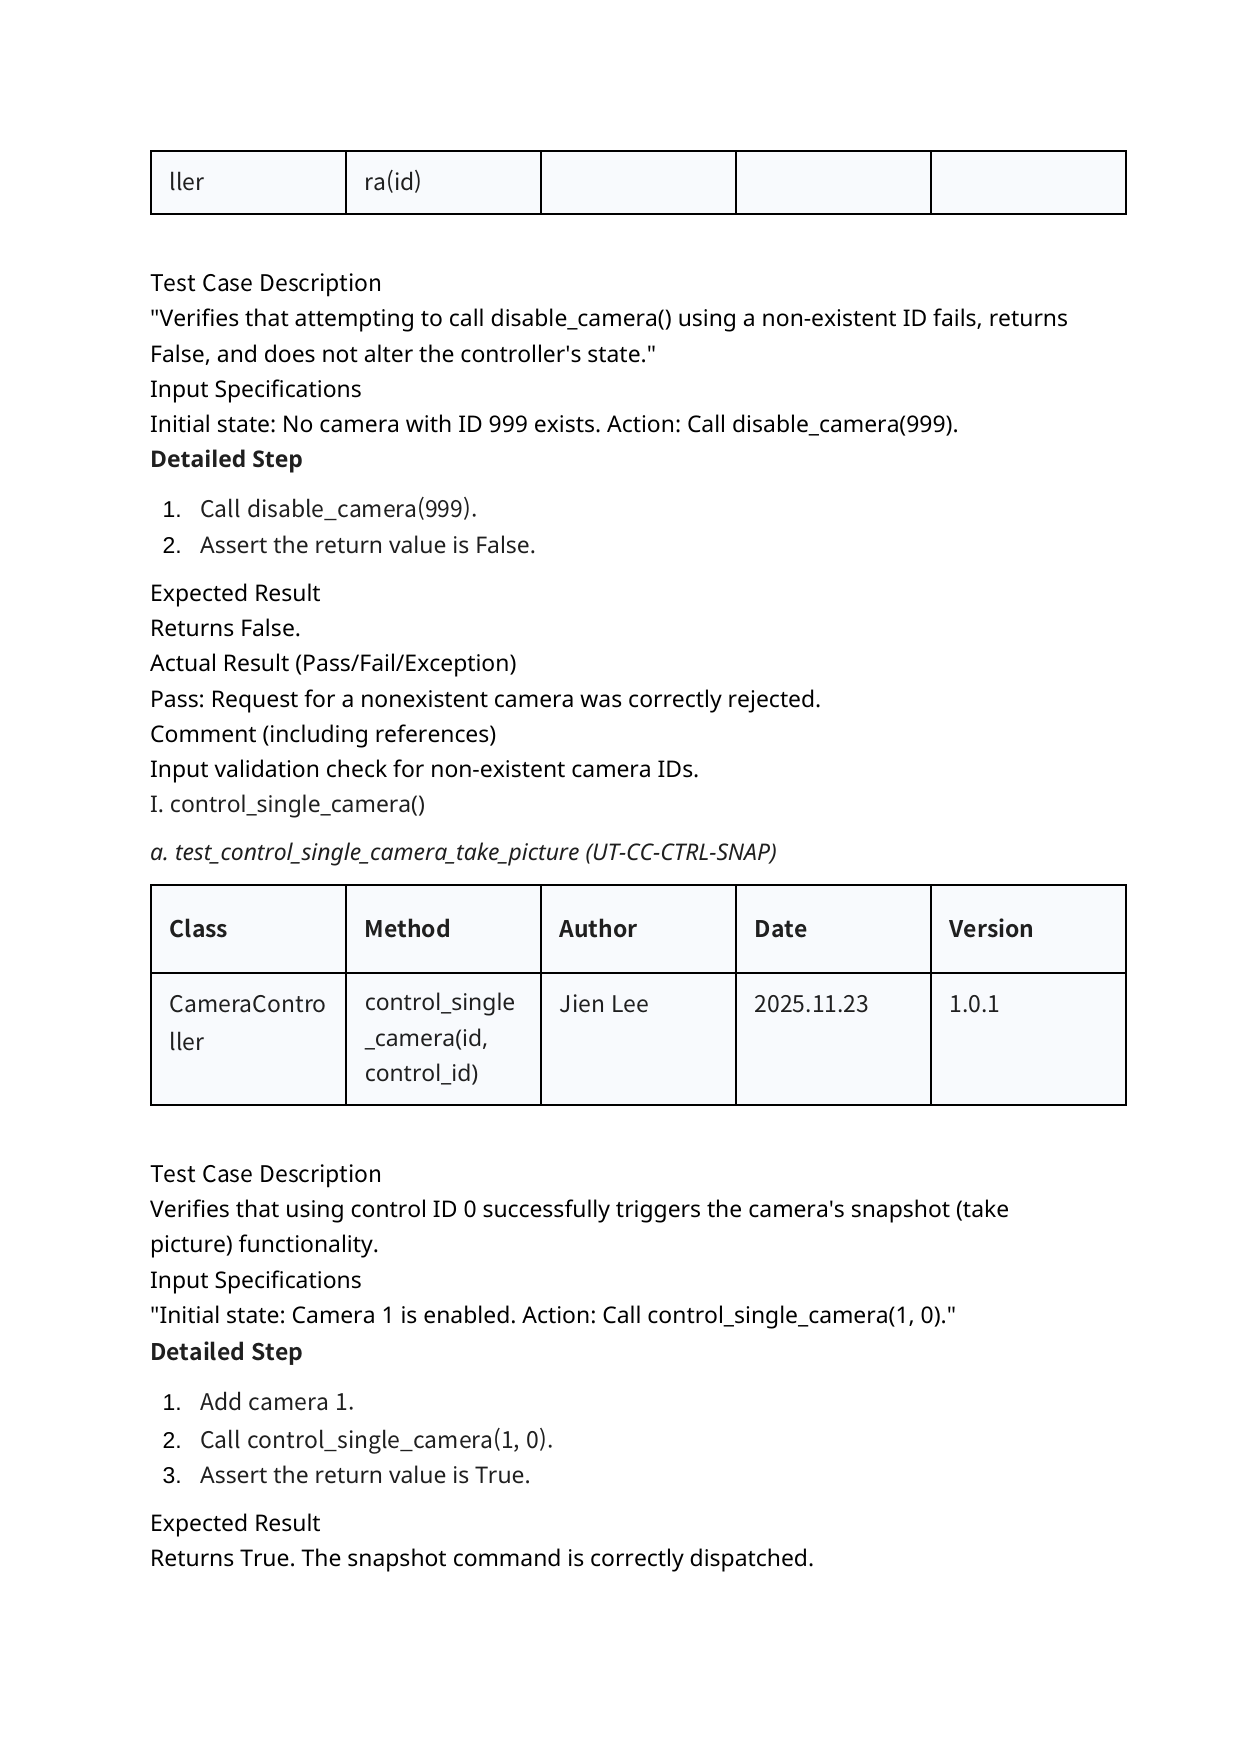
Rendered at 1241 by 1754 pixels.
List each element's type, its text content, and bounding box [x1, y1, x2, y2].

list Call control_single_camera(1, 0). [162, 1422, 1090, 1455]
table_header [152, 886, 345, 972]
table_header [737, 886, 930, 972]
text Verifies that using control ID 0 successfully triggers the camera's snapshot (take picture) functionality. [150, 1193, 1090, 1259]
text Returns False. [150, 612, 1090, 643]
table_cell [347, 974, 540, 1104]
list Call disable_camera(999). [162, 491, 1090, 524]
text Input Specifications [150, 373, 1090, 404]
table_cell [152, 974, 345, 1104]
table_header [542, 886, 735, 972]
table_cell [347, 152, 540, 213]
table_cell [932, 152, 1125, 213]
list Assert the return value is True. [162, 1459, 1090, 1491]
text Detailed Step [150, 1334, 1090, 1367]
text Detailed Step [150, 443, 1090, 475]
text Expected Result [150, 1507, 1090, 1538]
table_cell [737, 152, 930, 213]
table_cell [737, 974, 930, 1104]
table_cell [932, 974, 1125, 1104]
text Input validation check for non-existent camera IDs. [150, 753, 1090, 784]
list Add camera 1. [162, 1384, 1090, 1417]
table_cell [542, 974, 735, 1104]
text Pass: Request for a nonexistent camera was correctly rejected. [150, 682, 1090, 714]
text Test Case Description [150, 265, 1090, 298]
subtitle a. test_control_single_camera_take_picture (UT-CC-CTRL-SNAP) [150, 836, 1090, 867]
text Returns True. The snapshot command is correctly dispatched. [150, 1542, 1090, 1574]
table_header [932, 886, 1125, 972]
text Initial state: No camera with ID 999 exists. Action: Call disable_camera(999). [150, 408, 1090, 439]
text Test Case Description [150, 1156, 1090, 1189]
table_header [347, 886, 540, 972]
list Assert the return value is False. [162, 529, 1090, 560]
subtitle I. control_single_camera() [150, 788, 1090, 820]
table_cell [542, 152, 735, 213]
text "Verifies that attempting to call disable_camera() using a non-existent ID fails, returns False, and does not alter the controller's state." [150, 302, 1090, 369]
text Expected Result [150, 577, 1090, 608]
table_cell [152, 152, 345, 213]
text "Initial state: Camera 1 is enabled. Action: Call control_single_camera(1, 0)." [150, 1299, 1090, 1330]
text Comment (including references) [150, 718, 1090, 749]
text Actual Result (Pass/Fail/Exception) [150, 647, 1090, 678]
text Input Specifications [150, 1264, 1090, 1295]
